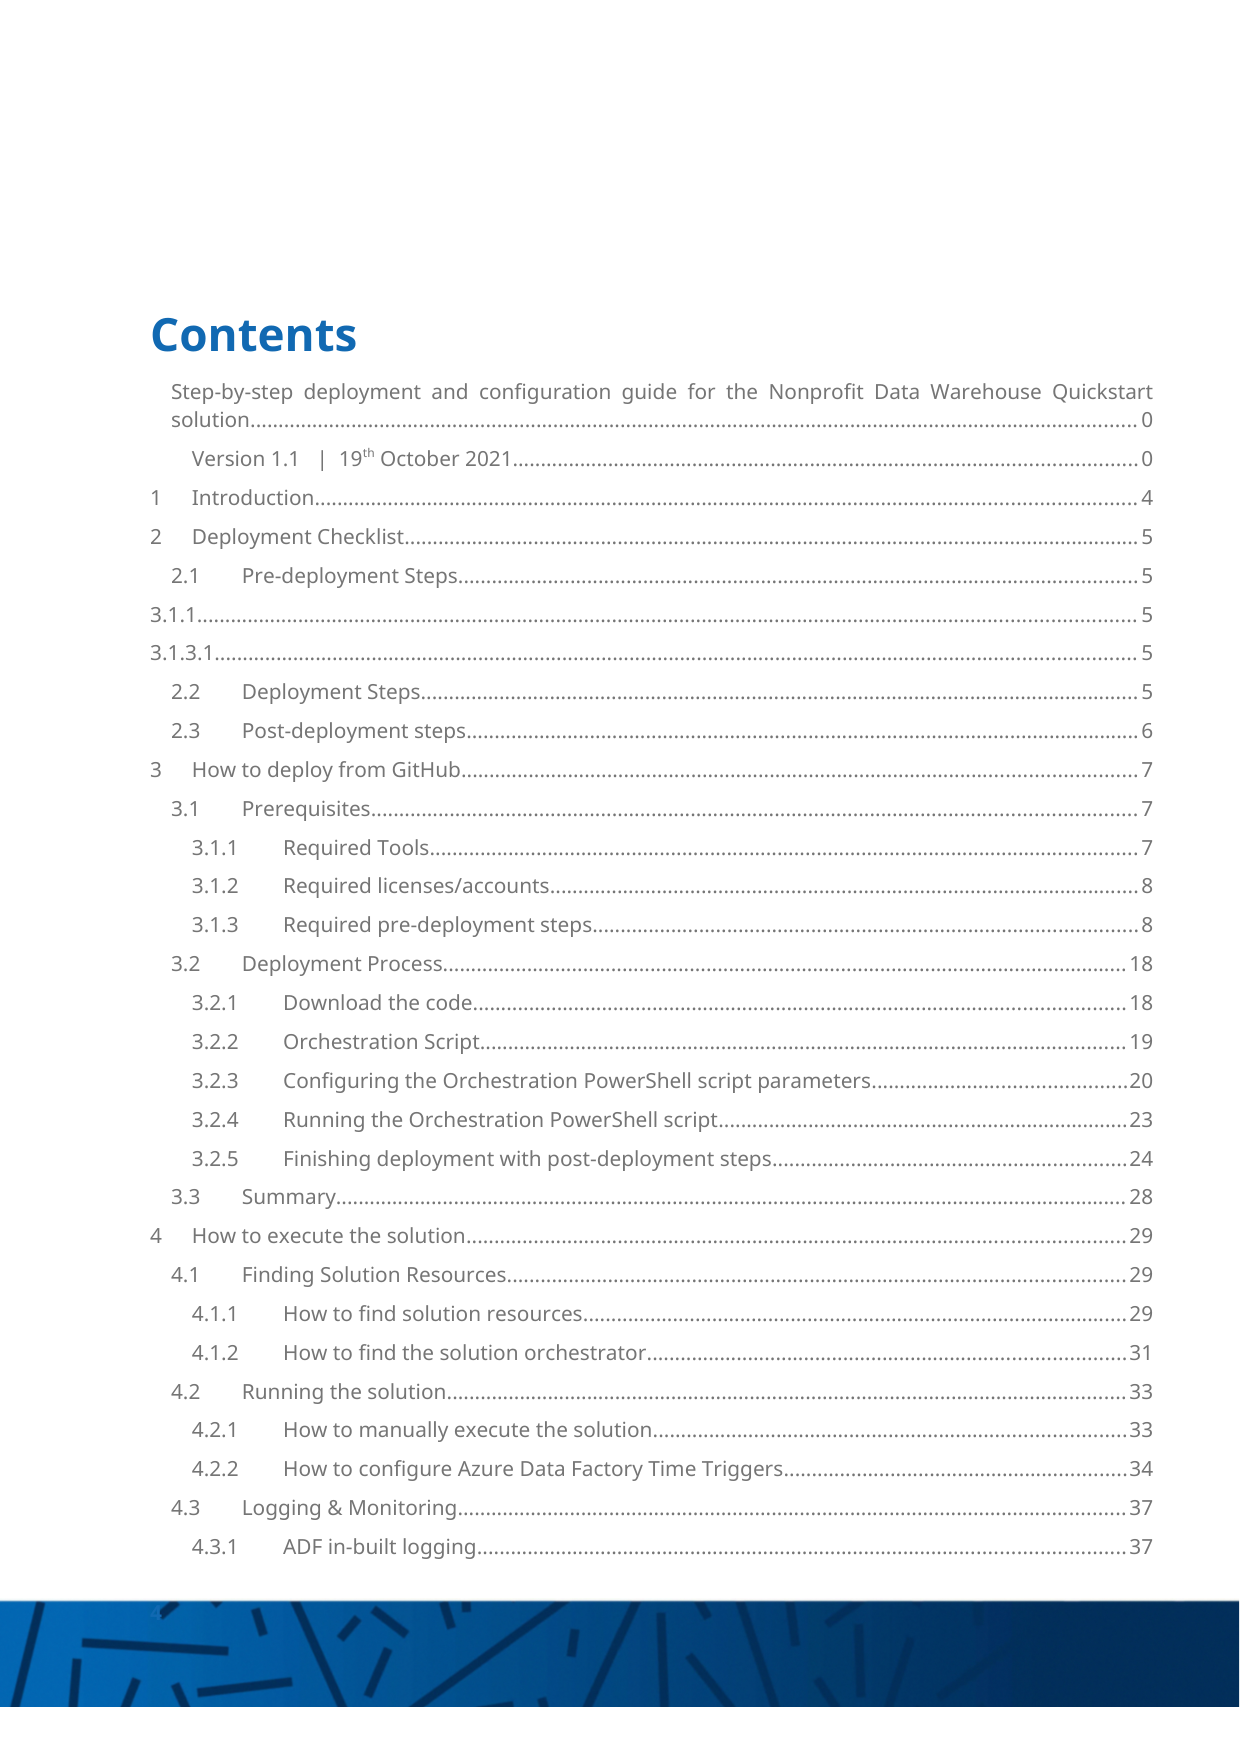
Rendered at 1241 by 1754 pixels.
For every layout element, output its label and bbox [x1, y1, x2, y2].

picture [0, 1598, 1240, 1707]
